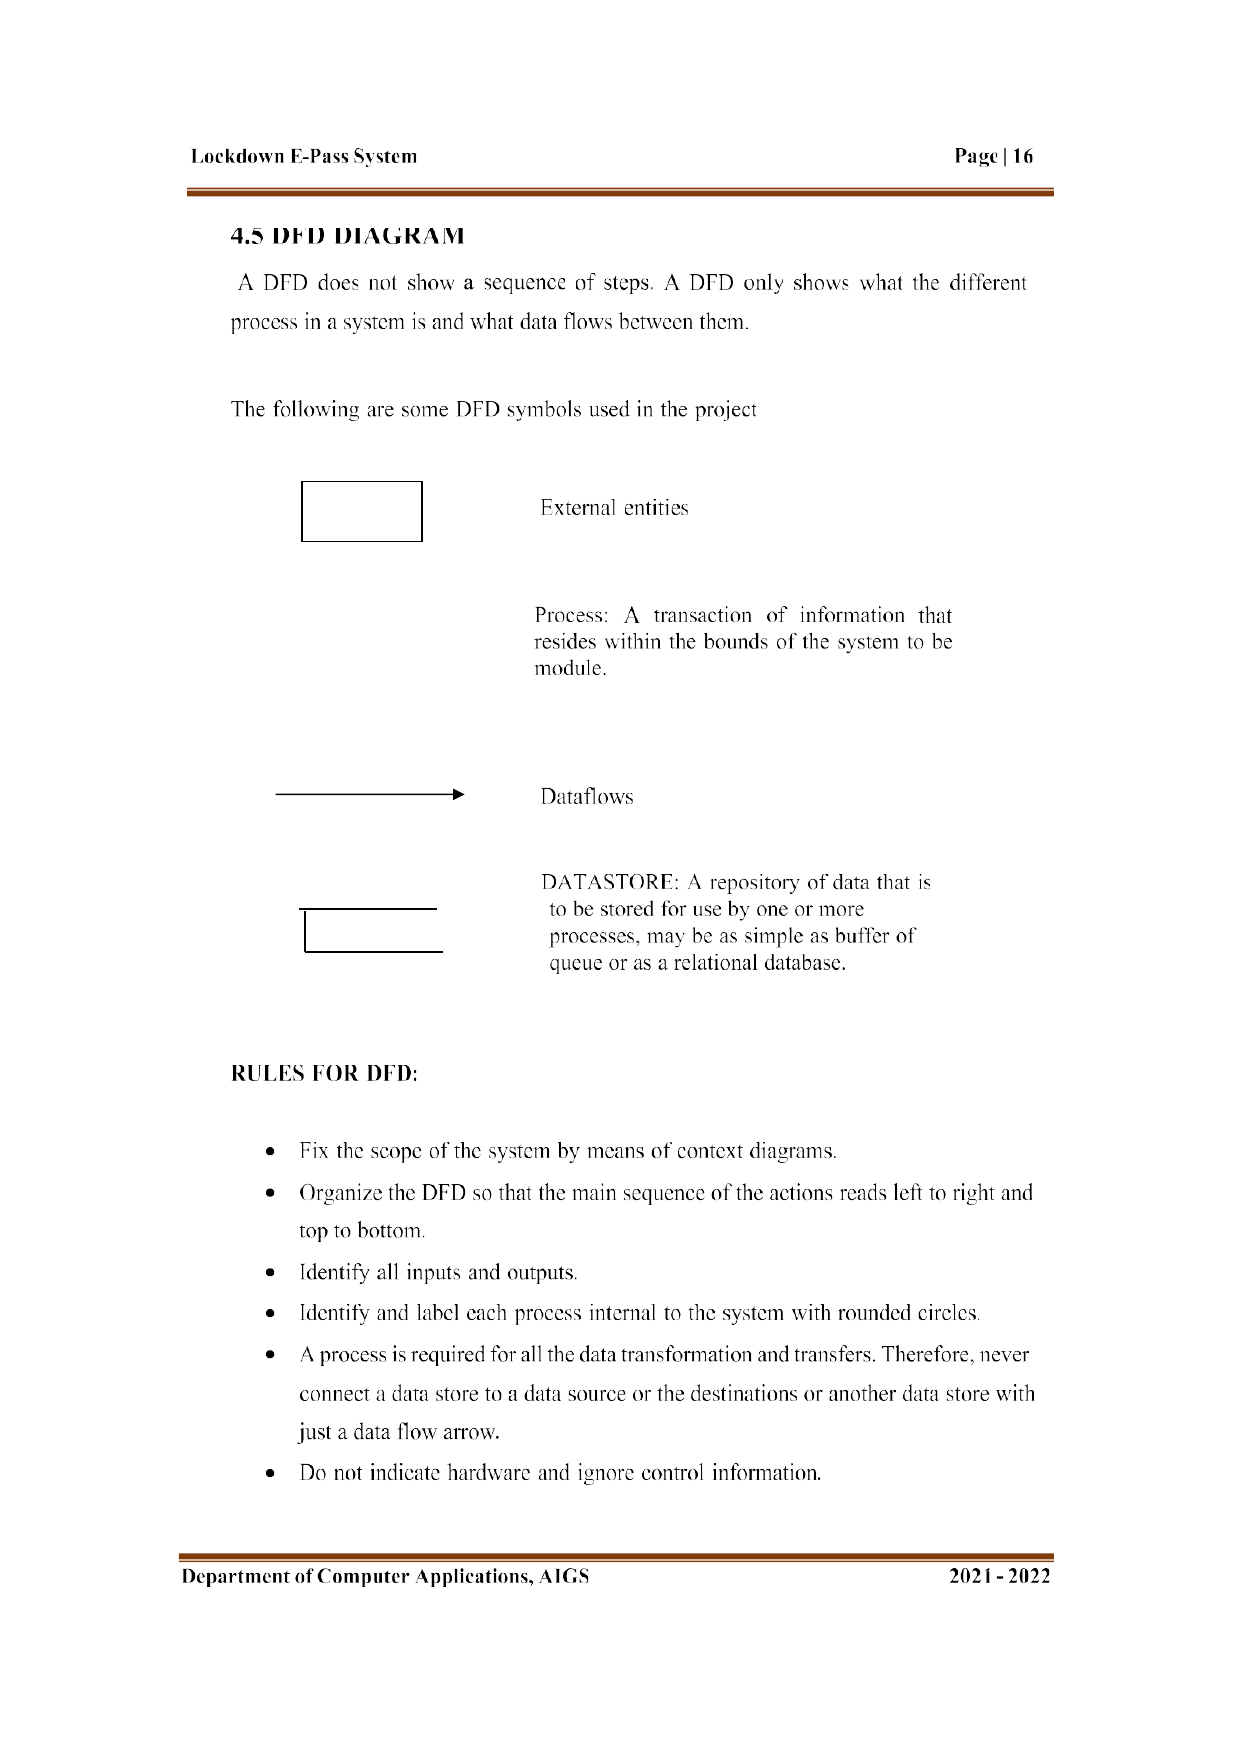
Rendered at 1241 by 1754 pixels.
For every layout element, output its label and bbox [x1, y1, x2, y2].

picture [534, 606, 952, 675]
picture [540, 499, 688, 515]
picture [300, 1183, 1033, 1205]
picture [300, 1384, 1035, 1401]
picture [231, 400, 757, 421]
picture [231, 228, 465, 244]
picture [912, 273, 939, 290]
picture [689, 274, 733, 290]
picture [297, 1422, 495, 1444]
picture [950, 273, 1027, 290]
picture [1008, 1568, 1050, 1583]
picture [237, 273, 254, 290]
picture [299, 1221, 425, 1242]
picture [230, 312, 748, 334]
picture [540, 787, 633, 804]
picture [541, 874, 930, 974]
picture [230, 1065, 417, 1081]
picture [318, 273, 359, 290]
picture [408, 273, 455, 290]
picture [299, 1463, 817, 1485]
picture [299, 1304, 980, 1325]
picture [663, 273, 680, 290]
picture [368, 275, 397, 290]
picture [182, 1568, 589, 1587]
picture [299, 1345, 1029, 1366]
picture [1013, 148, 1033, 163]
picture [954, 148, 998, 167]
picture [604, 275, 653, 294]
picture [794, 273, 849, 290]
picture [859, 273, 903, 290]
picture [263, 274, 307, 290]
picture [744, 273, 784, 294]
picture [484, 278, 565, 294]
picture [190, 148, 417, 167]
picture [949, 1568, 990, 1583]
picture [576, 273, 596, 290]
picture [299, 1142, 836, 1163]
picture [299, 1263, 577, 1284]
